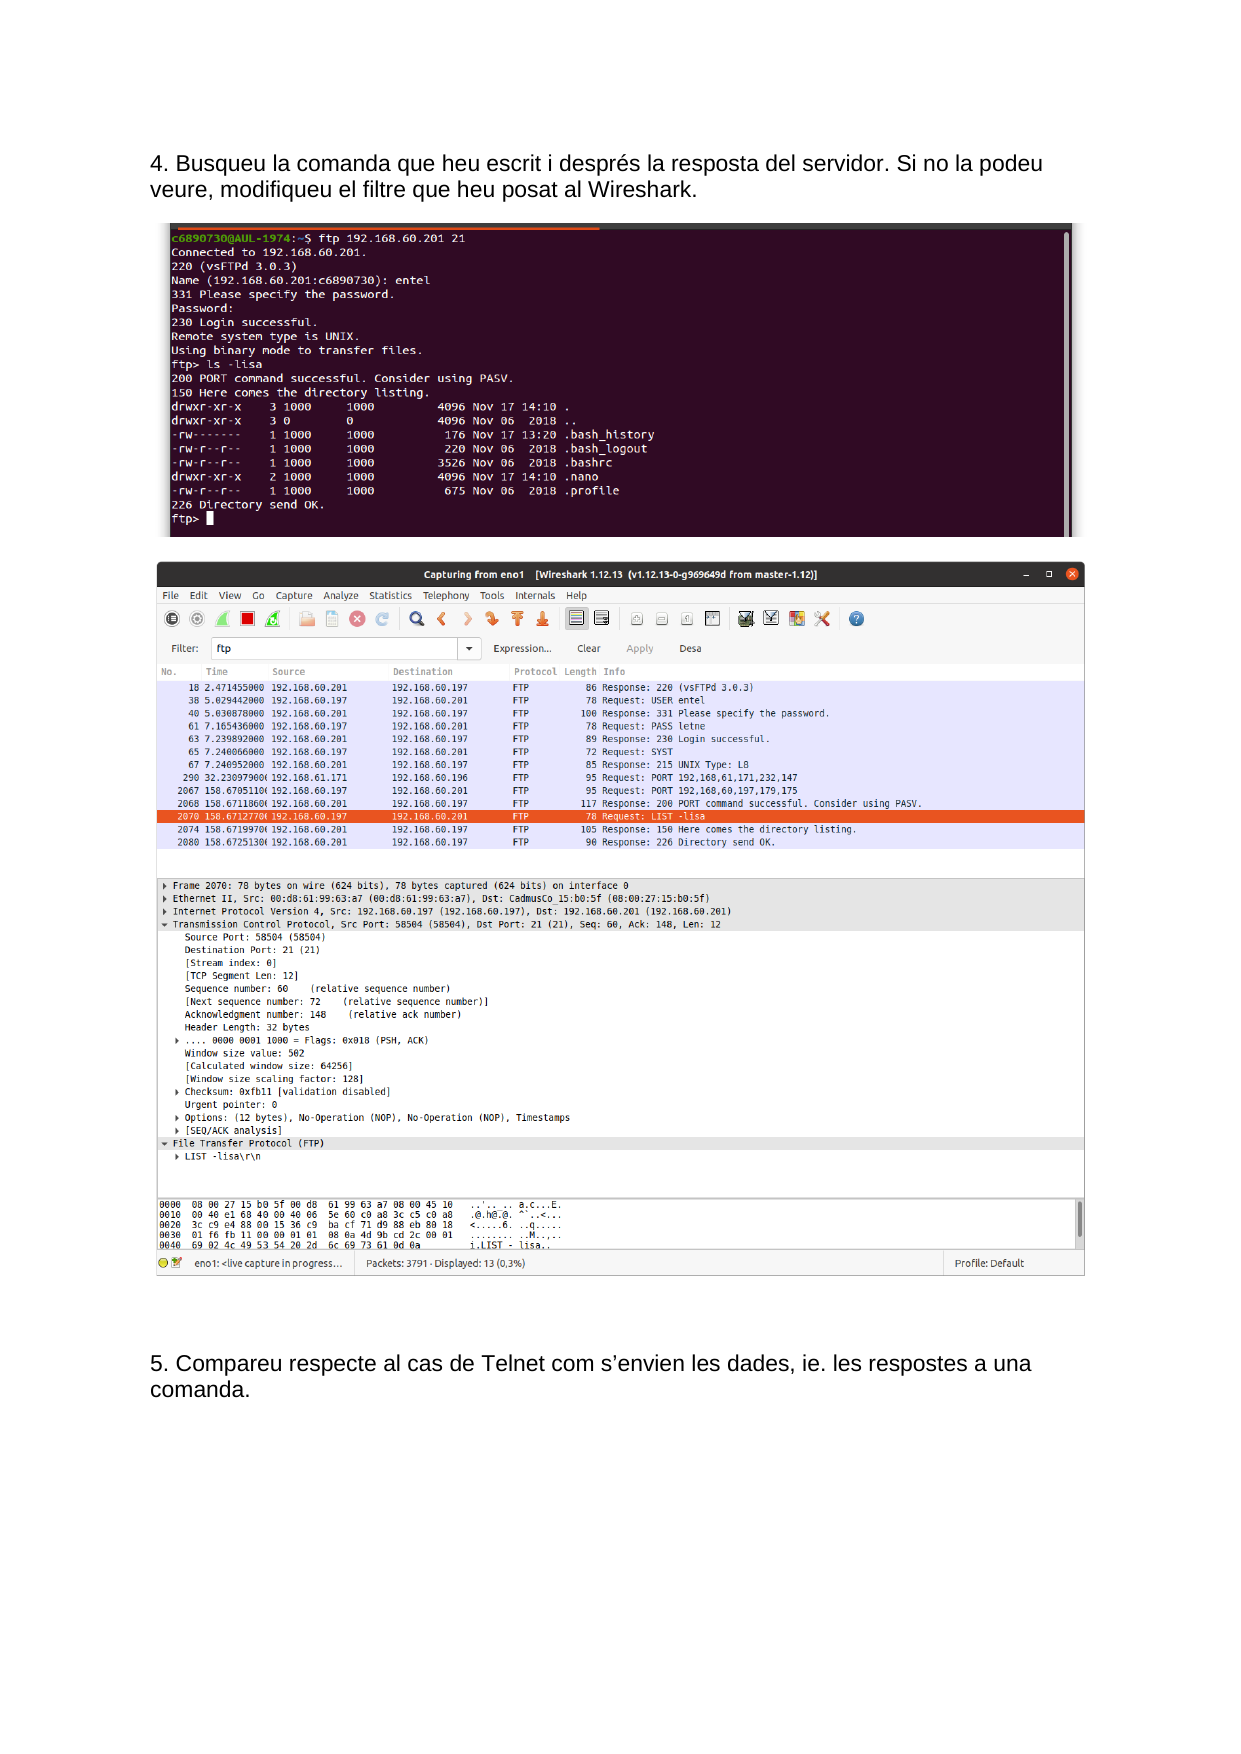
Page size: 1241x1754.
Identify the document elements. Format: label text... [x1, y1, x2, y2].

picture [150, 557, 1091, 1282]
text 5. Compareu respecte al cas de Telnet com s’envien les dades, ie. les respostes a una comanda. [150, 1350, 1090, 1403]
picture [150, 223, 1091, 537]
text 4. Busqueu la comanda que heu escrit i després la resposta del servidor. Si no la podeu veure, modifiqueu el filtre que heu posat al Wireshark. [150, 150, 1090, 203]
